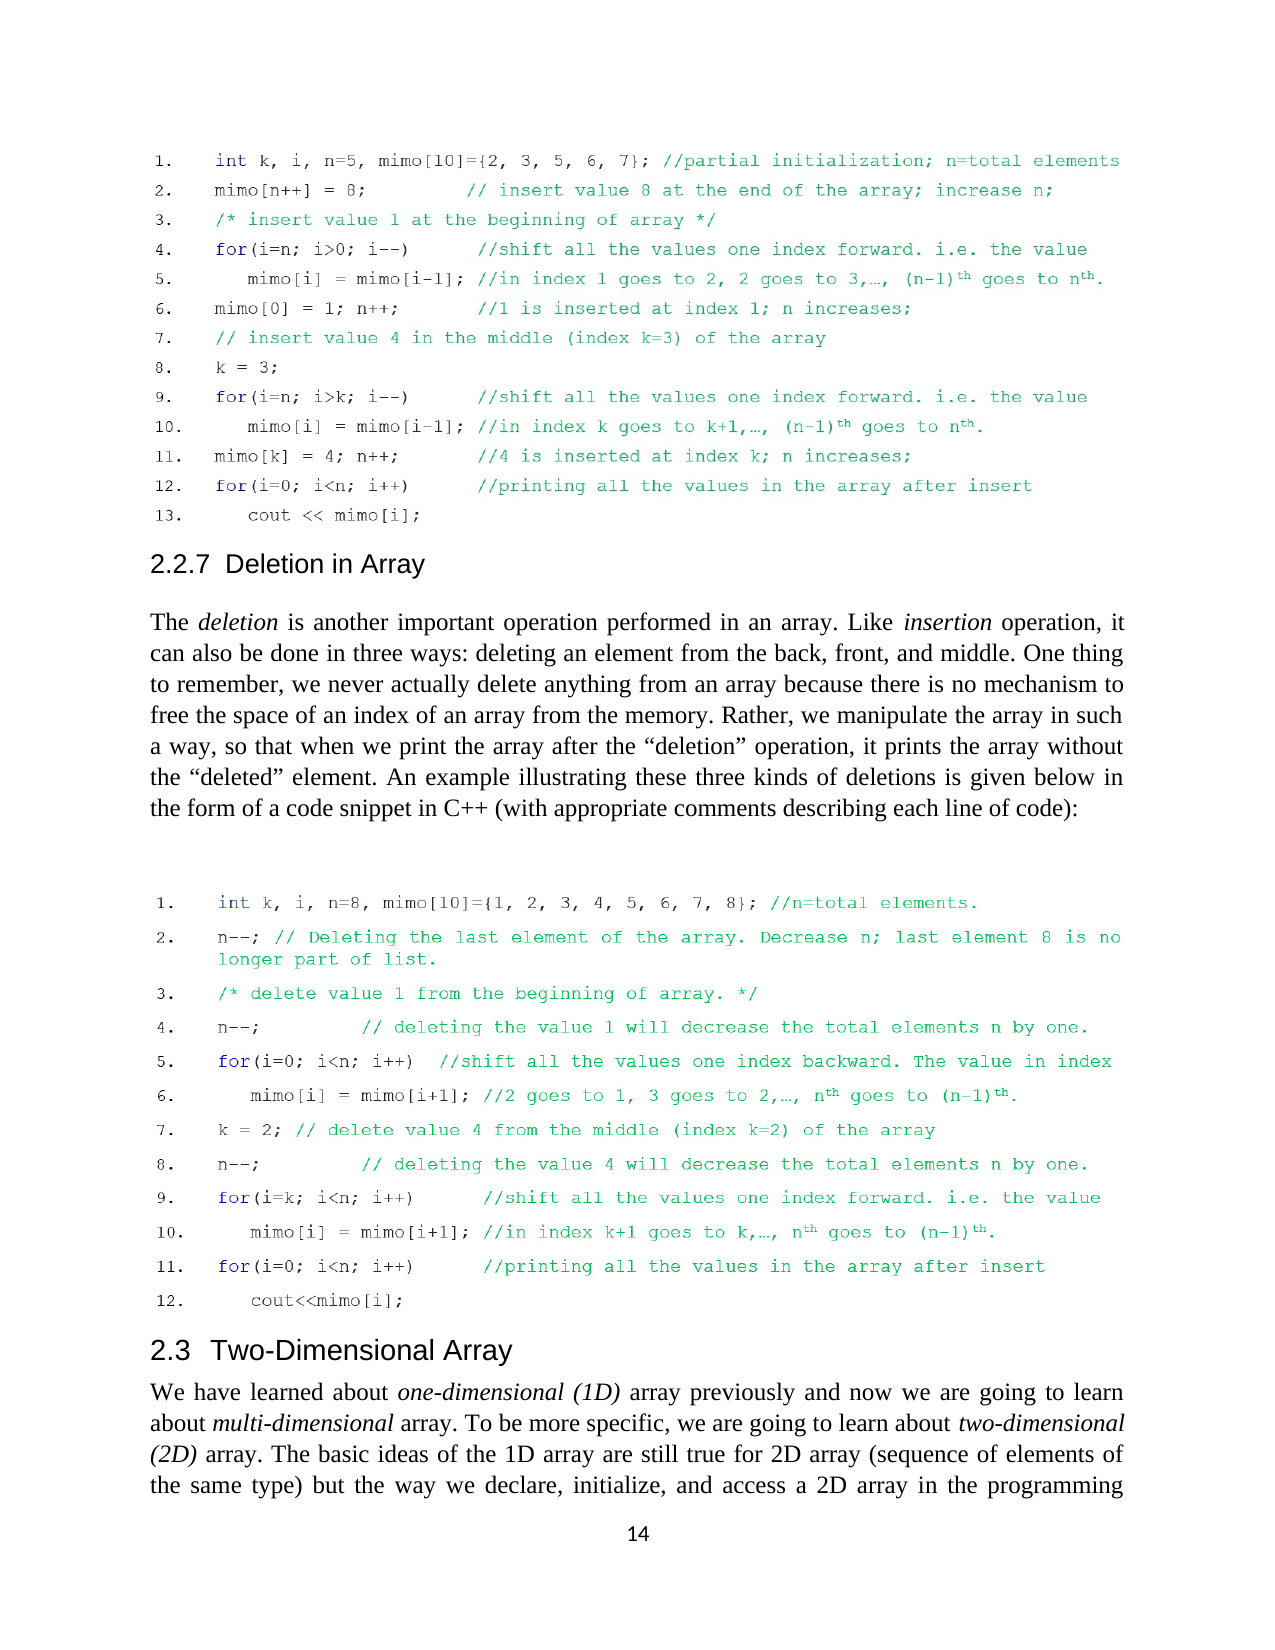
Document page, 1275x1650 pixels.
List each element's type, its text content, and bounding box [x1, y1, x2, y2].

picture [151, 150, 1124, 530]
picture [150, 888, 1125, 1314]
subtitle Two-Dimensional Array [150, 1332, 1125, 1366]
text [150, 1377, 1125, 1499]
text The deletion is another important operation performed in an array. Like insertion operation, it can also be done in three ways: deleting an element from the back, front, and middle. One thing to remember, we never actually delete anything from an array because there is no mechanism to free the space of an index of an array from the memory. Rather, we manipulate the array in such a way, so that when we print the array after the “deletion” operation, it prints the array without the “deleted” element. An example illustrating these three kinds of deletions is given below in the form of a code snippet in C++ (with appropriate comments describing each line of code): [150, 607, 1125, 822]
subtitle Deletion in Array [150, 548, 1125, 579]
